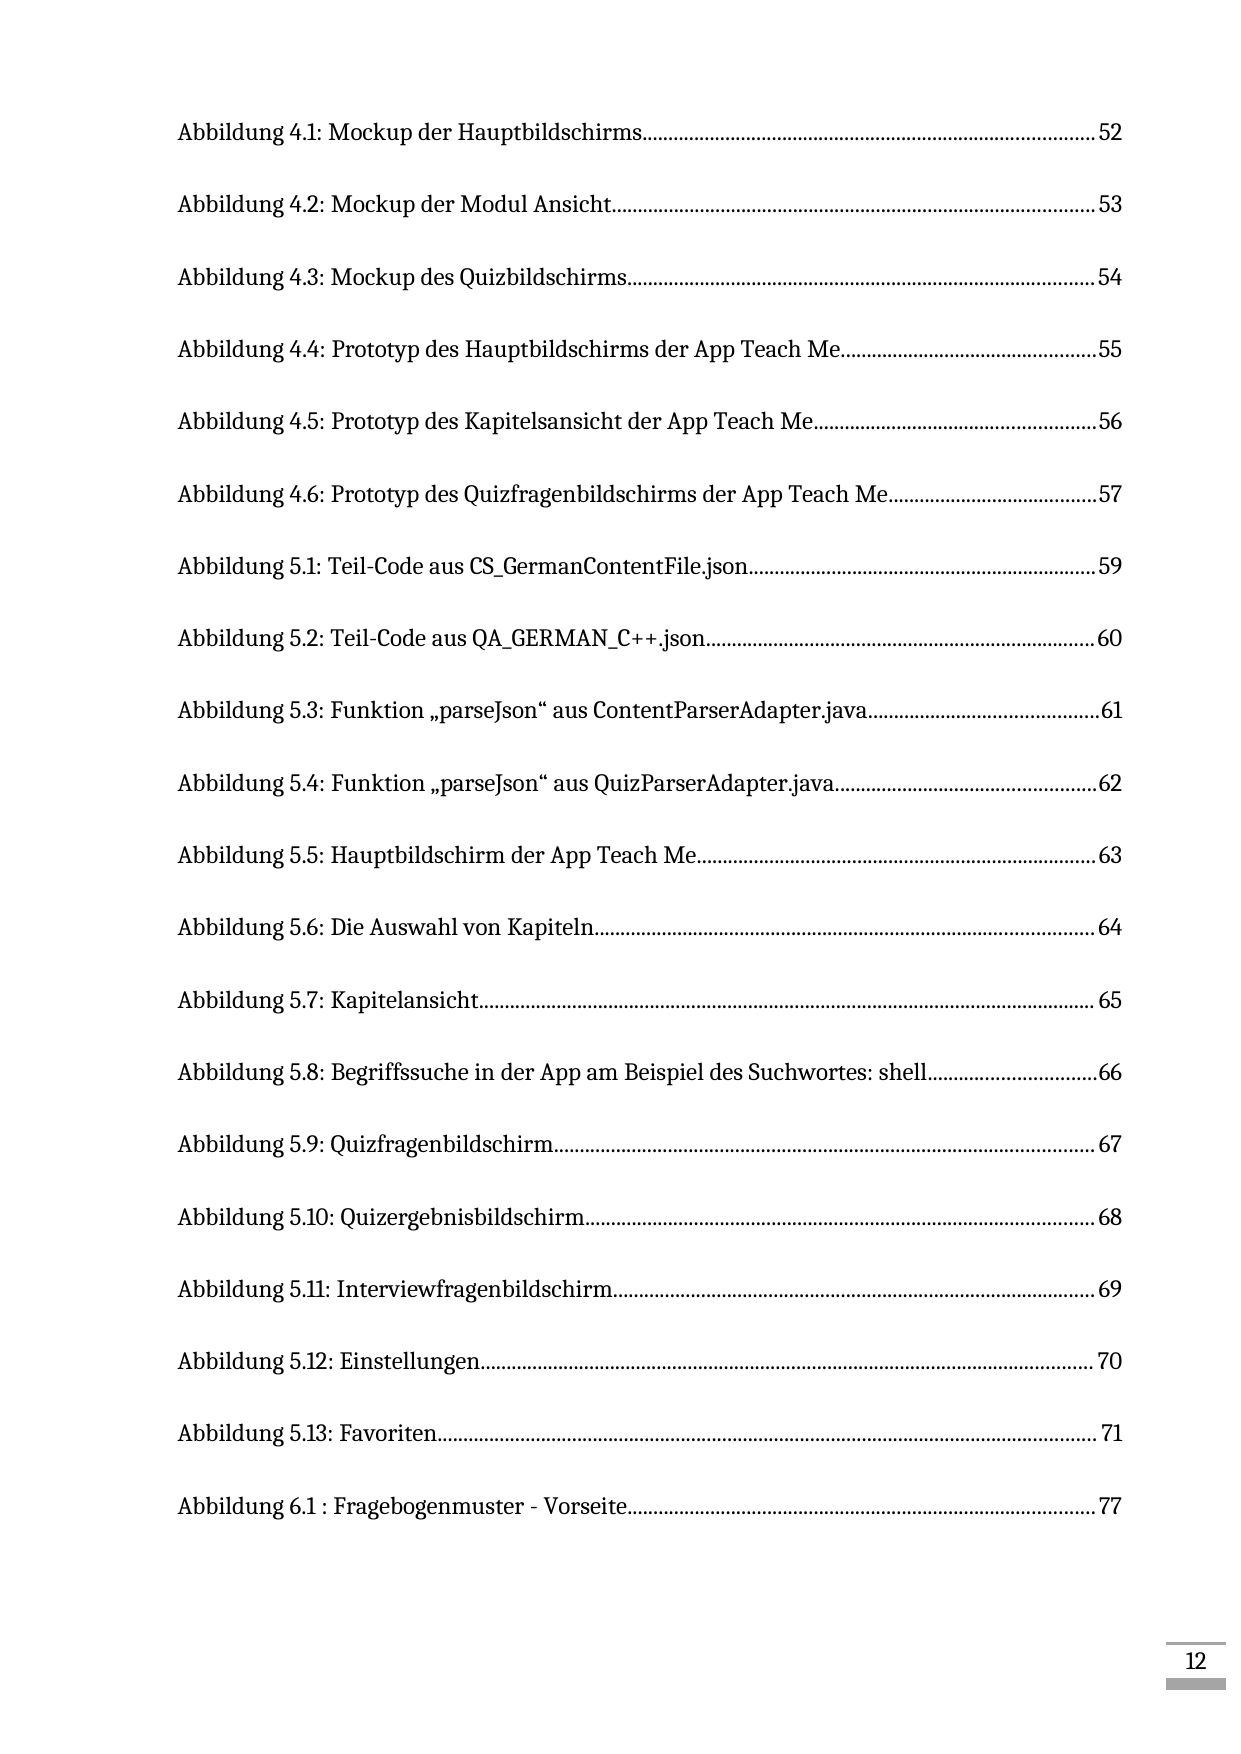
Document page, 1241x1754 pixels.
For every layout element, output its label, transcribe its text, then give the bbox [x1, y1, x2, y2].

text Abbildung 5.2: Teil-Code aus QA_GERMAN_C++.json 60 [177, 624, 1104, 653]
text Abbildung 4.3: Mockup des Quizbildschirms 54 [177, 263, 1104, 291]
text Abbildung 5.12: Einstellungen 70 [177, 1347, 1104, 1376]
text Abbildung 4.1: Mockup der Hauptbildschirms 52 [177, 118, 1104, 147]
text Abbildung 4.2: Mockup der Modul Ansicht 53 [177, 190, 1104, 219]
text Abbildung 4.4: Prototyp des Hauptbildschirms der App Teach Me. 55 [177, 335, 1104, 364]
text Abbildung 6.1 : Fragebogenmuster - Vorseite 77 [177, 1492, 1104, 1520]
text Abbildung 4.6: Prototyp des Quizfragenbildschirms der App Teach Me 57 [177, 479, 1104, 508]
text Abbildung 4.5: Prototyp des Kapitelsansicht der App Teach Me 56 [177, 407, 1104, 436]
text Abbildung 5.13: Favoriten 71 [177, 1419, 1104, 1448]
text Abbildung 5.11: Interviewfragenbildschirm 69 [177, 1275, 1104, 1303]
text Abbildung 5.10: Quizergebnisbildschirm 68 [177, 1202, 1104, 1231]
text Abbildung 5.7: Kapitelansicht 65 [177, 986, 1104, 1014]
text Abbildung 5.4: Funktion „parseJson“ aus QuizParserAdapter.java. 62 [177, 769, 1104, 797]
text Abbildung 5.5: Hauptbildschirm der App Teach Me 63 [177, 841, 1104, 870]
text Abbildung 5.9: Quizfragenbildschirm 67 [177, 1130, 1104, 1159]
text Abbildung 5.1: Teil-Code aus CS_GermanContentFile.json 59 [177, 552, 1104, 581]
text Abbildung 5.8: Begriffssuche in der App am Beispiel des Suchwortes: shell 66 [177, 1058, 1104, 1087]
text Abbildung 5.6: Die Auswahl von Kapiteln 64 [177, 913, 1104, 942]
text Abbildung 5.3: Funktion „parseJson“ aus ContentParserAdapter.java 61 [177, 696, 1104, 725]
